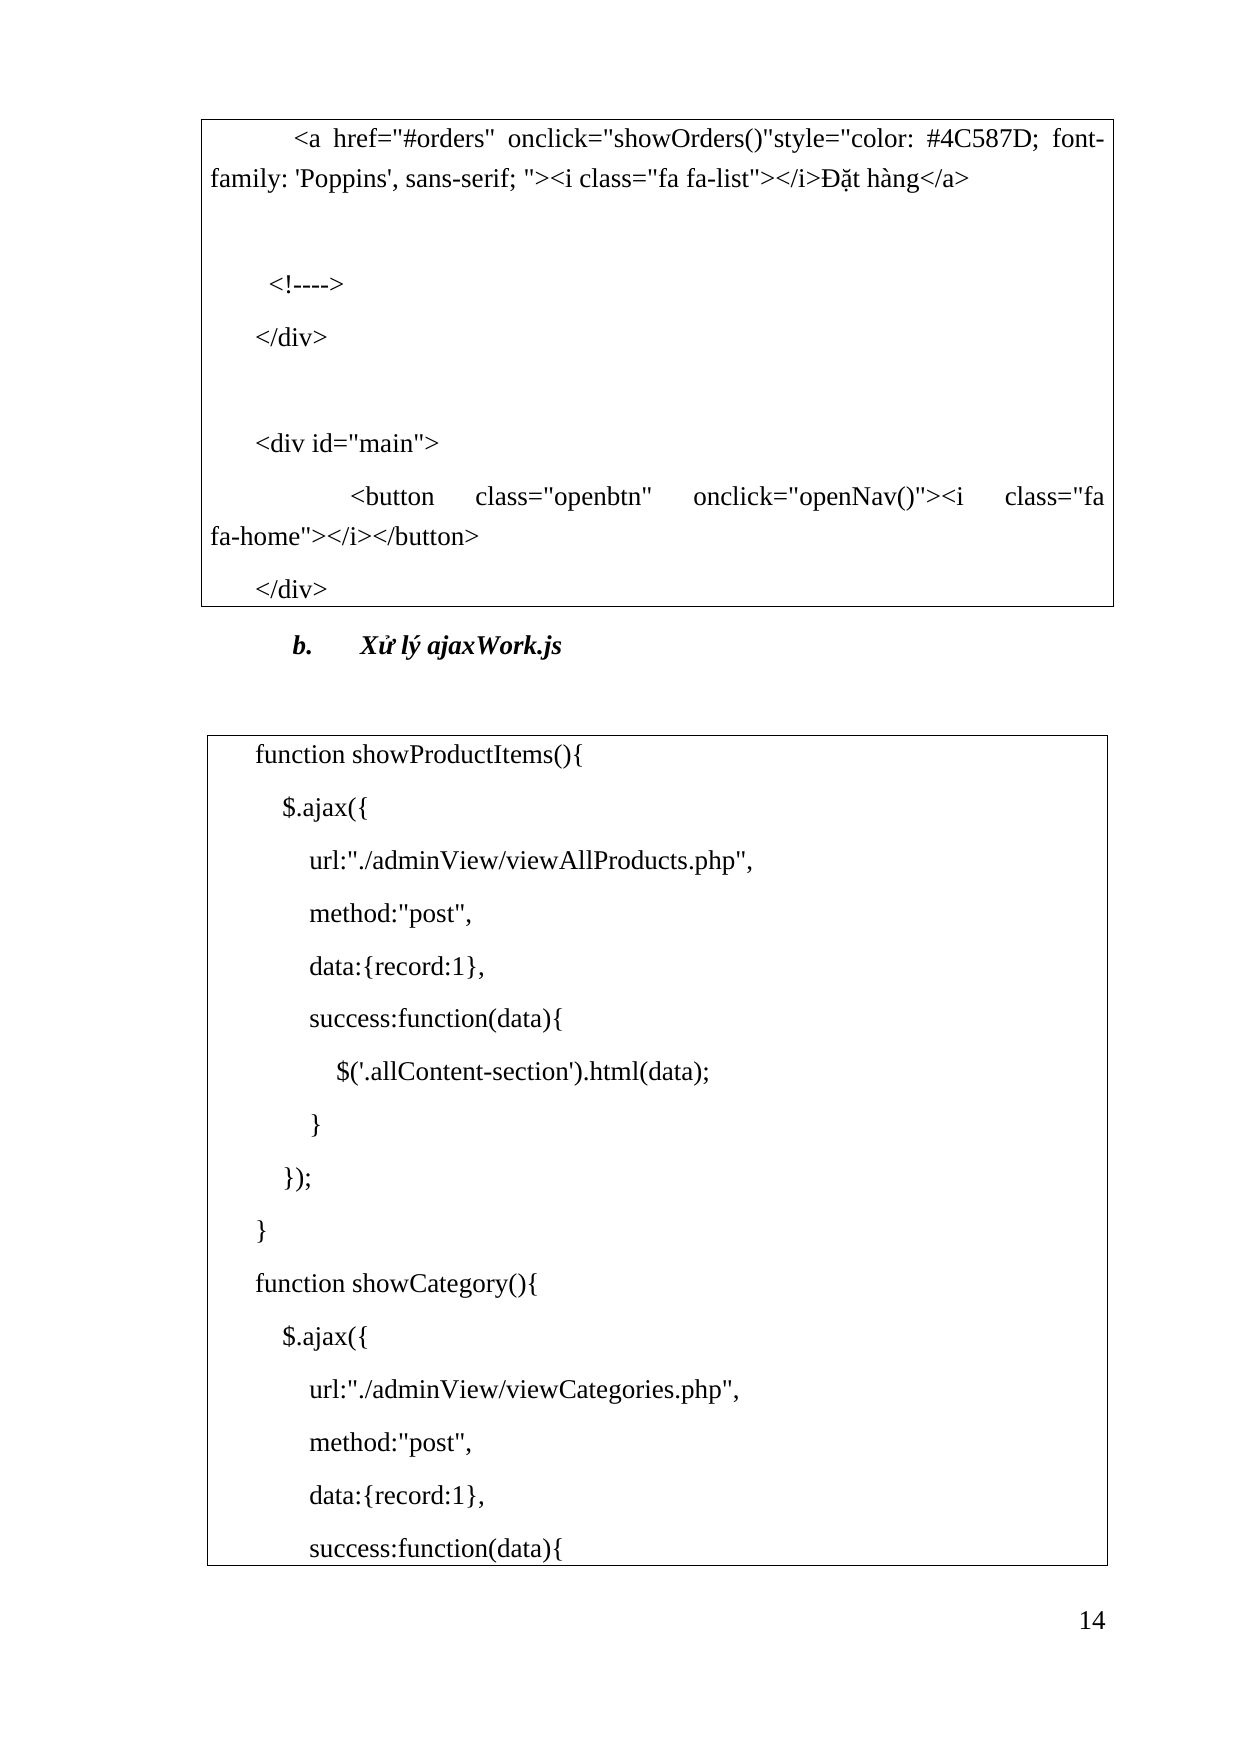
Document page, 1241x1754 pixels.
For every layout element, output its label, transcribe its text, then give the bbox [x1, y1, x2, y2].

text url:"./adminView/viewAllProducts.php", [208, 841, 1107, 875]
text <button class="openbtn" onclick="openNav()"><i class="fa fa-home"></i></button> [202, 477, 1113, 551]
text function showCategory(){ [208, 1264, 1107, 1298]
text success:function(data){ [208, 999, 1107, 1034]
text data:{record:1}, [208, 947, 1107, 981]
text $.ajax({ [208, 1317, 1107, 1351]
text method:"post", [208, 1423, 1107, 1457]
text <div id="main"> [202, 424, 1113, 458]
text <!----> [202, 265, 1113, 299]
text </div> [202, 318, 1113, 352]
text <a href="#orders" onclick="showOrders()"style="color: #4C587D; font-family: 'Poppins', sans-serif; "><i class="fa fa-list"></i>Đặt hàng</a> [202, 120, 1113, 193]
text } [208, 1105, 1107, 1139]
text </div> [202, 570, 1113, 606]
text $.ajax({ [208, 788, 1107, 822]
text $('.allContent-section').html(data); [208, 1052, 1107, 1087]
subtitle Xử lý ajaxWork.js [247, 629, 1105, 660]
text success:function(data){ [208, 1529, 1107, 1565]
text method:"post", [208, 894, 1107, 928]
text function showProductItems(){ [208, 736, 1107, 769]
text }); [208, 1158, 1107, 1192]
text data:{record:1}, [208, 1476, 1107, 1510]
text url:"./adminView/viewCategories.php", [208, 1370, 1107, 1404]
text } [208, 1211, 1107, 1245]
